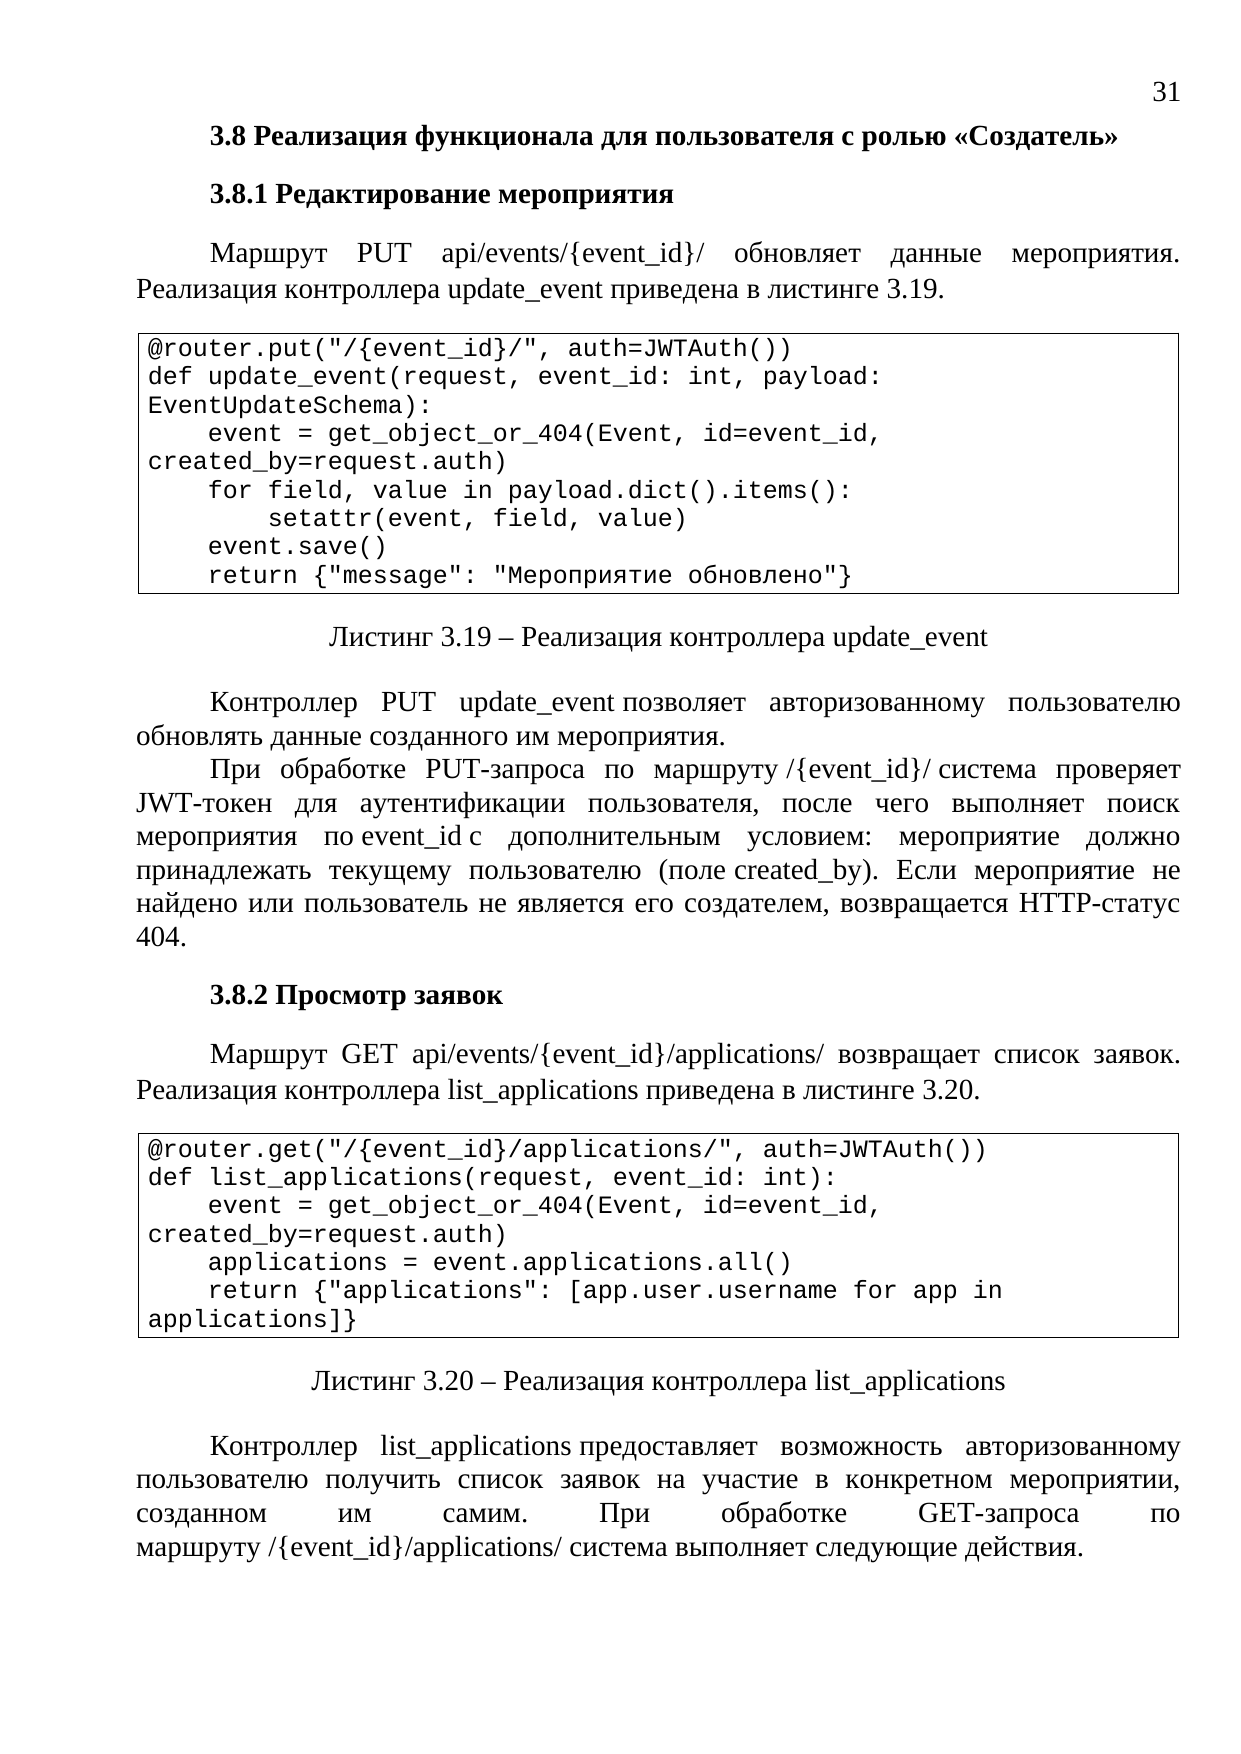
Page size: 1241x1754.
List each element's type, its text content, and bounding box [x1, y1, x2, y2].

text event = get_object_or_404(Event, id=event_id, created_by=request.auth) [139, 417, 1178, 474]
text for field, value in payload.dict().items(): [139, 474, 1178, 502]
text При обработке PUT-запроса по маршруту /{event_id}/ система проверяет JWT-токен для аутентификации пользователя, после чего выполняет поиск мероприятия по event_id с дополнительным условием: мероприятие должно принадлежать текущему пользователю (поле created_by). Если мероприятие не найдено или пользователь не является его создателем, возвращается HTTP-статус 404. [136, 751, 1181, 952]
text Контроллер PUT update_event позволяет авторизованному пользователю обновлять данные созданного им мероприятия. [136, 684, 1181, 751]
text Листинг 3.19 – Реализация контроллера update_event [136, 619, 1181, 652]
text applications = event.applications.all() [139, 1247, 1178, 1275]
text @router.get("/{event_id}/applications/", auth=JWTAuth()) [139, 1134, 1178, 1162]
subtitle 3.8 Реализация функционала для пользователя с ролью «Создатель» [136, 118, 1181, 152]
text def list_applications(request, event_id: int): [139, 1162, 1178, 1190]
subtitle 3.8.2 Просмотр заявок [136, 977, 1181, 1011]
text Маршрут PUT api/events/{event_id}/ обновляет данные мероприятия. Реализация контроллера update_event приведена в листинге 3.19. [136, 235, 1181, 305]
subtitle 3.8.1 Редактирование мероприятия [136, 177, 1181, 210]
text event.save() [139, 531, 1178, 559]
text setattr(event, field, value) [139, 502, 1178, 531]
text Листинг 3.20 – Реализация контроллера list_applications [136, 1363, 1181, 1396]
text def update_event(request, event_id: int, payload: EventUpdateSchema): [139, 361, 1178, 417]
text @router.put("/{event_id}/", auth=JWTAuth()) [139, 334, 1178, 361]
text Контроллер list_applications предоставляет возможность авторизованному пользователю получить список заявок на участие в конкретном мероприятии, созданном им самим. При обработке GET-запроса по маршруту /{event_id}/applications/ система выполняет следующие действия. [136, 1428, 1181, 1562]
text Маршрут GET api/events/{event_id}/applications/ возвращает список заявок. Реализация контроллера list_applications приведена в листинге 3.20. [136, 1036, 1181, 1106]
text event = get_object_or_404(Event, id=event_id, created_by=request.auth) [139, 1190, 1178, 1247]
text return {"message": "Мероприятие обновлено"} [139, 559, 1178, 593]
text return {"applications": [app.user.username for app in applications]} [139, 1275, 1178, 1337]
